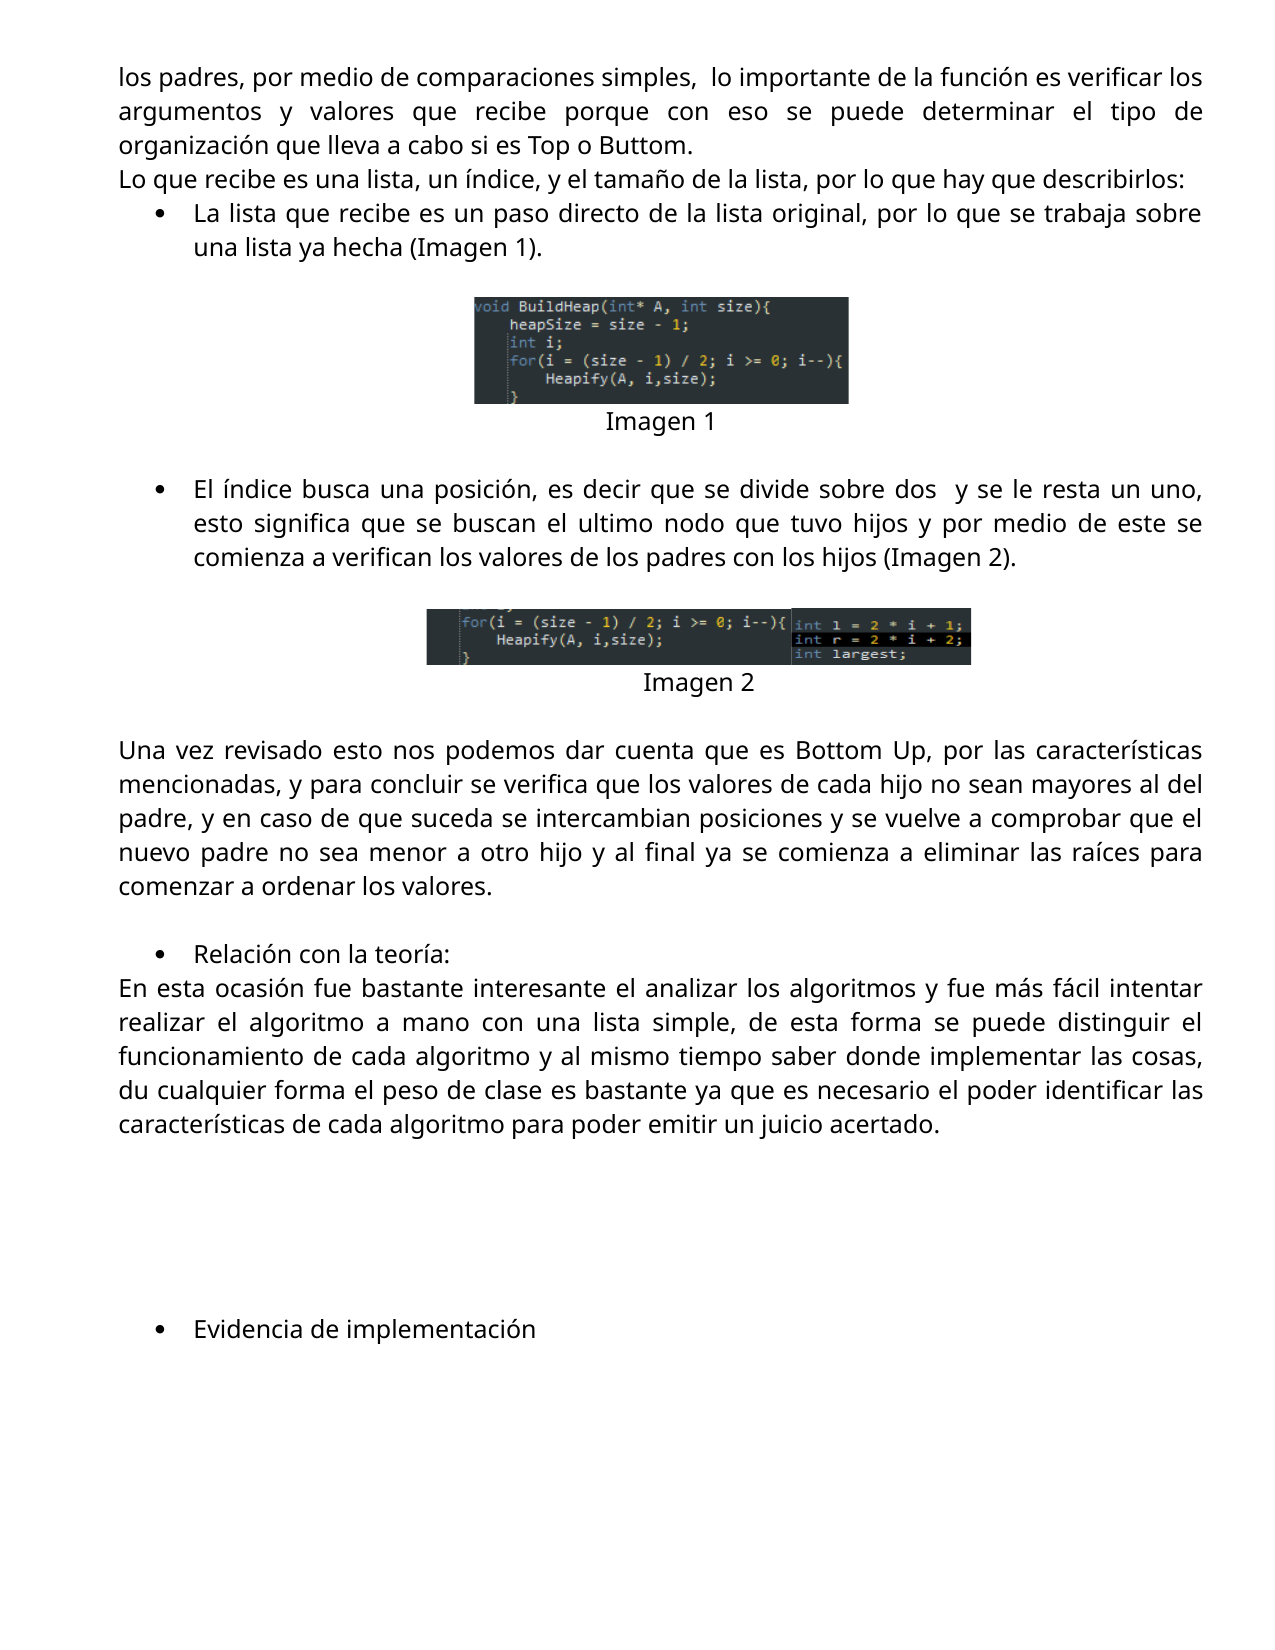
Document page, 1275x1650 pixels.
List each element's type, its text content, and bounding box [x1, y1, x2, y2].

list Evidencia de implementación [156, 1311, 1205, 1345]
list El índice busca una posición, es decir que se divide sobre dos y se le resta un uno, esto significa que se buscan el ultimo nodo que tuvo hijos y por medio de este se comienza a verifican los valores de los padres con los hijos (Imagen 2). [156, 472, 1205, 574]
list Relación con la teoría: [156, 937, 1205, 971]
text Lo que recibe es una lista, un índice, y el tamaño de la lista, por lo que hay que describirlos: [118, 161, 1205, 195]
list La lista que recibe es un paso directo de la lista original, por lo que se trabaja sobre una lista ya hecha (Imagen 1). [156, 195, 1205, 263]
text En esta ocasión fue bastante interesante el analizar los algoritmos y fue más fácil intentar realizar el algoritmo a mano con una lista simple, de esta forma se puede distinguir el funcionamiento de cada algoritmo y al mismo tiempo saber donde implementar las cosas, du cualquier forma el peso de clase es bastante ya que es necesario el poder identificar las características de cada algoritmo para poder emitir un juicio acertado. [118, 971, 1205, 1141]
picture [474, 297, 849, 404]
text Imagen 1 [118, 404, 1205, 438]
text Una vez revisado esto nos podemos dar cuenta que es Bottom Up, por las características mencionadas, y para concluir se verifica que los valores de cada hijo no sean mayores al del padre, y en caso de que suceda se intercambian posiciones y se vuelve a comprobar que el nuevo padre no sea menor a otro hijo y al final ya se comienza a eliminar las raíces para comenzar a ordenar los valores. [118, 732, 1205, 903]
picture [426, 608, 972, 665]
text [118, 59, 1205, 161]
text Imagen 2 [193, 664, 1205, 698]
